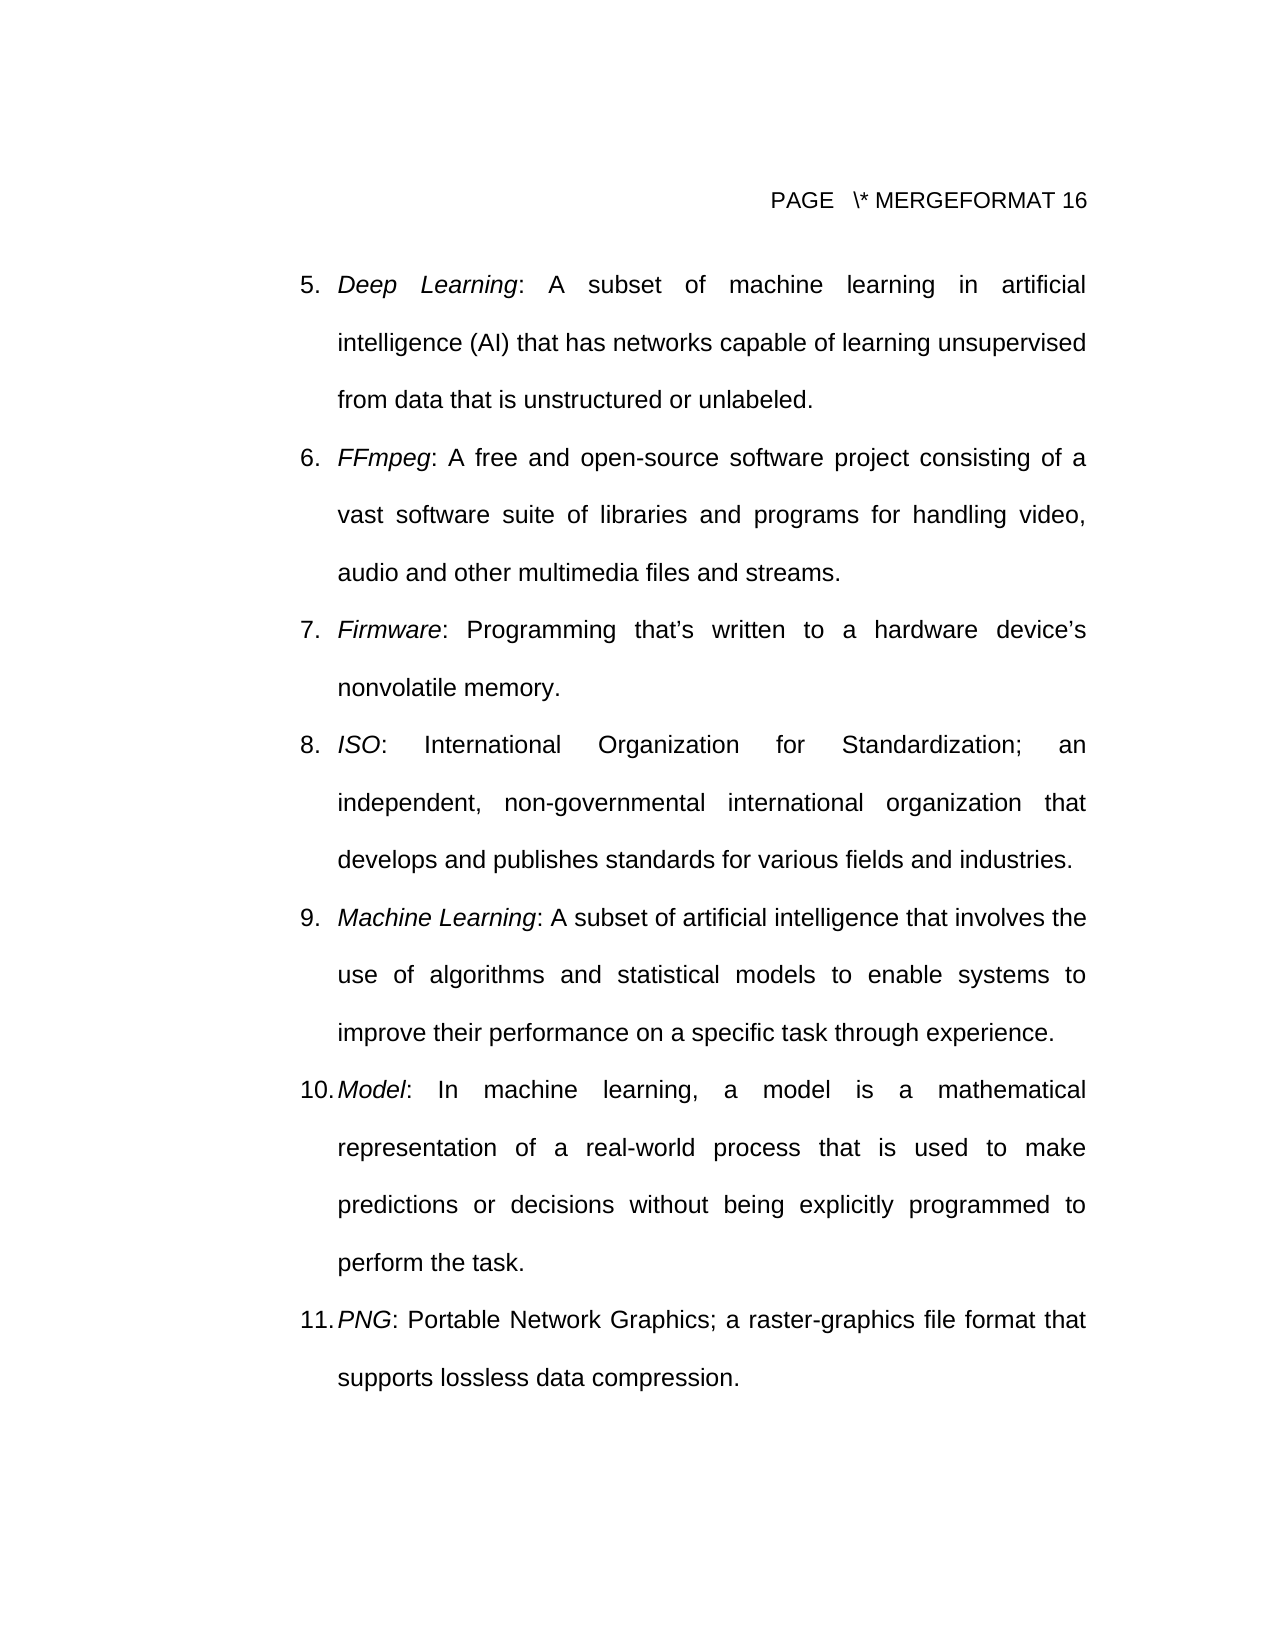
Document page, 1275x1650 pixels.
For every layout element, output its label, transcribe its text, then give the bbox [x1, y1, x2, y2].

list Deep Learning: A subset of machine learning in artificial intelligence (AI) that has networks capable of learning unsupervised from data that is unstructured or unlabeled. [300, 270, 1087, 414]
list Machine Learning: A subset of artificial intelligence that involves the use of algorithms and statistical models to enable systems to improve their performance on a specific task through experience. [300, 902, 1087, 1046]
list Model: In machine learning, a model is a mathematical representation of a real-world process that is used to make predictions or decisions without being explicitly programmed to perform the task. [300, 1075, 1087, 1276]
list PNG: Portable Network Graphics; a raster-graphics file format that supports lossless data compression. [300, 1305, 1087, 1391]
list FFmpeg: A free and open-source software project consisting of a vast software suite of libraries and programs for handling video, audio and other multimedia files and streams. [300, 442, 1087, 586]
list ISO: International Organization for Standardization; an independent, non-governmental international organization that develops and publishes standards for various fields and industries. [300, 730, 1087, 874]
list Firmware: Programming that’s written to a hardware device’s nonvolatile memory. [300, 615, 1087, 701]
